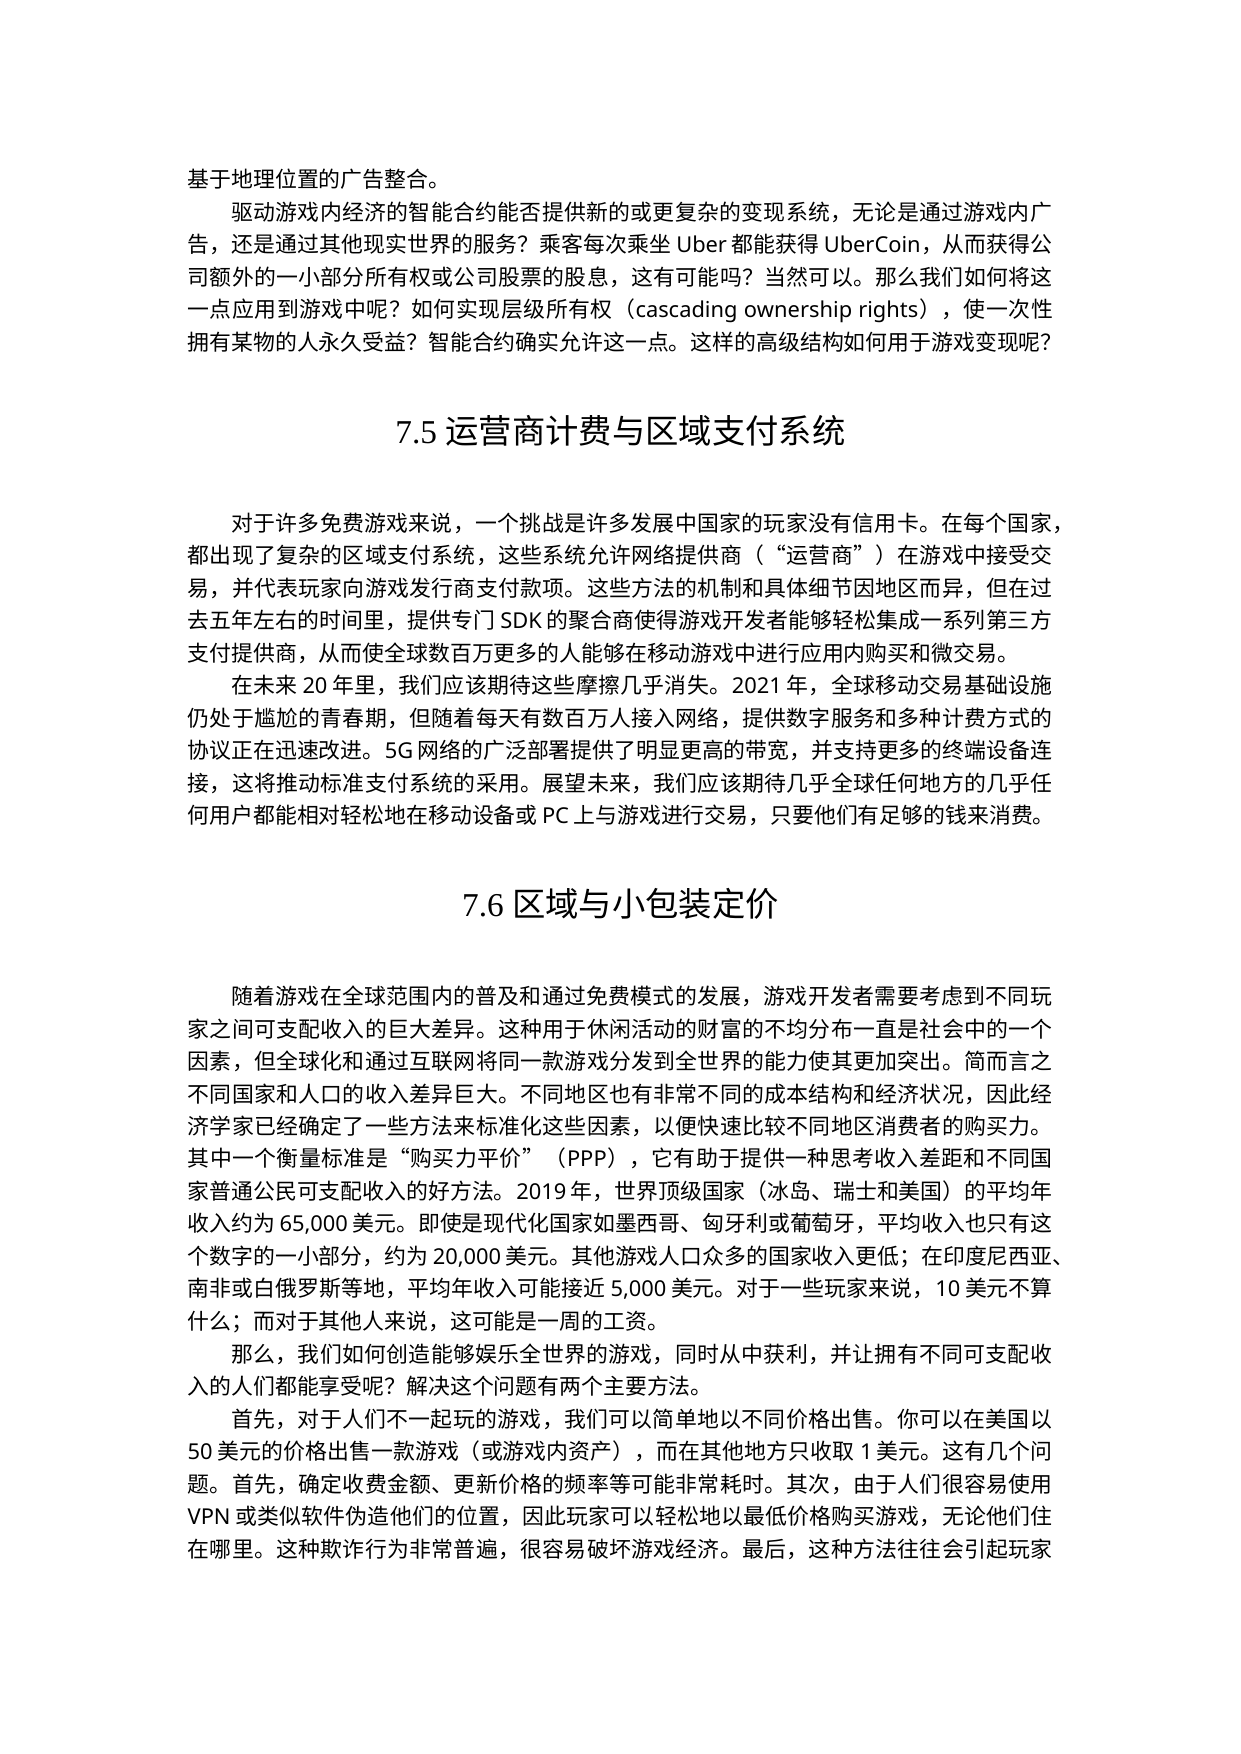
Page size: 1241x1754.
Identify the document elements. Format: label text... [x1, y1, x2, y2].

text 那么，我们如何创造能够娱乐全世界的游戏，同时从中获利，并让拥有不同可支配收入的人们都能享受呢？解决这个问题有两个主要方法。 [187, 1336, 1053, 1401]
subtitle 7.6 区域与小包装定价 [187, 872, 1053, 937]
text 在未来20年里，我们应该期待这些摩擦几乎消失。2021年，全球移动交易基础设施仍处于尴尬的青春期，但随着每天有数百万人接入网络，提供数字服务和多种计费方式的协议正在迅速改进。5G网络的广泛部署提供了明显更高的带宽，并支持更多的终端设备连接，这将推动标准支付系统的采用。展望未来，我们应该期待几乎全球任何地方的几乎任何用户都能相对轻松地在移动设备或PC上与游戏进行交易，只要他们有足够的钱来消费。 [187, 668, 1053, 830]
text 随着游戏在全球范围内的普及和通过免费模式的发展，游戏开发者需要考虑到不同玩家之间可支配收入的巨大差异。这种用于休闲活动的财富的不均分布一直是社会中的一个因素，但全球化和通过互联网将同一款游戏分发到全世界的能力使其更加突出。简而言之，不同国家和人口的收入差异巨大。不同地区也有非常不同的成本结构和经济状况，因此经济学家已经确定了一些方法来标准化这些因素，以便快速比较不同地区消费者的购买力。其中一个衡量标准是“购买力平价”（PPP），它有助于提供一种思考收入差距和不同国家普通公民可支配收入的好方法。2019年，世界顶级国家（冰岛、瑞士和美国）的平均年收入约为65,000美元。即使是现代化国家如墨西哥、匈牙利或葡萄牙，平均收入也只有这个数字的一小部分，约为20,000美元。其他游戏人口众多的国家收入更低；在印度尼西亚、南非或白俄罗斯等地，平均年收入可能接近5,000美元。对于一些玩家来说，10美元不算什么；而对于其他人来说，这可能是一周的工资。 [187, 979, 1053, 1336]
text 驱动游戏内经济的智能合约能否提供新的或更复杂的变现系统，无论是通过游戏内广告，还是通过其他现实世界的服务？乘客每次乘坐Uber都能获得UberCoin，从而获得公司额外的一小部分所有权或公司股票的股息，这有可能吗？当然可以。那么我们如何将这一点应用到游戏中呢？如何实现层级所有权（cascading ownership rights），使一次性拥有某物的人永久受益？智能合约确实允许这一点。这样的高级结构如何用于游戏变现呢？ [187, 194, 1053, 357]
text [187, 1401, 1053, 1564]
text 对于许多免费游戏来说，一个挑战是许多发展中国家的玩家没有信用卡。在每个国家，都出现了复杂的区域支付系统，这些系统允许网络提供商（“运营商”）在游戏中接受交易，并代表玩家向游戏发行商支付款项。这些方法的机制和具体细节因地区而异，但在过去五年左右的时间里，提供专门SDK的聚合商使得游戏开发者能够轻松集成一系列第三方支付提供商，从而使全球数百万更多的人能够在移动游戏中进行应用内购买和微交易。 [187, 505, 1053, 668]
subtitle 7.5 运营商计费与区域支付系统 [187, 399, 1053, 464]
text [187, 162, 1053, 194]
